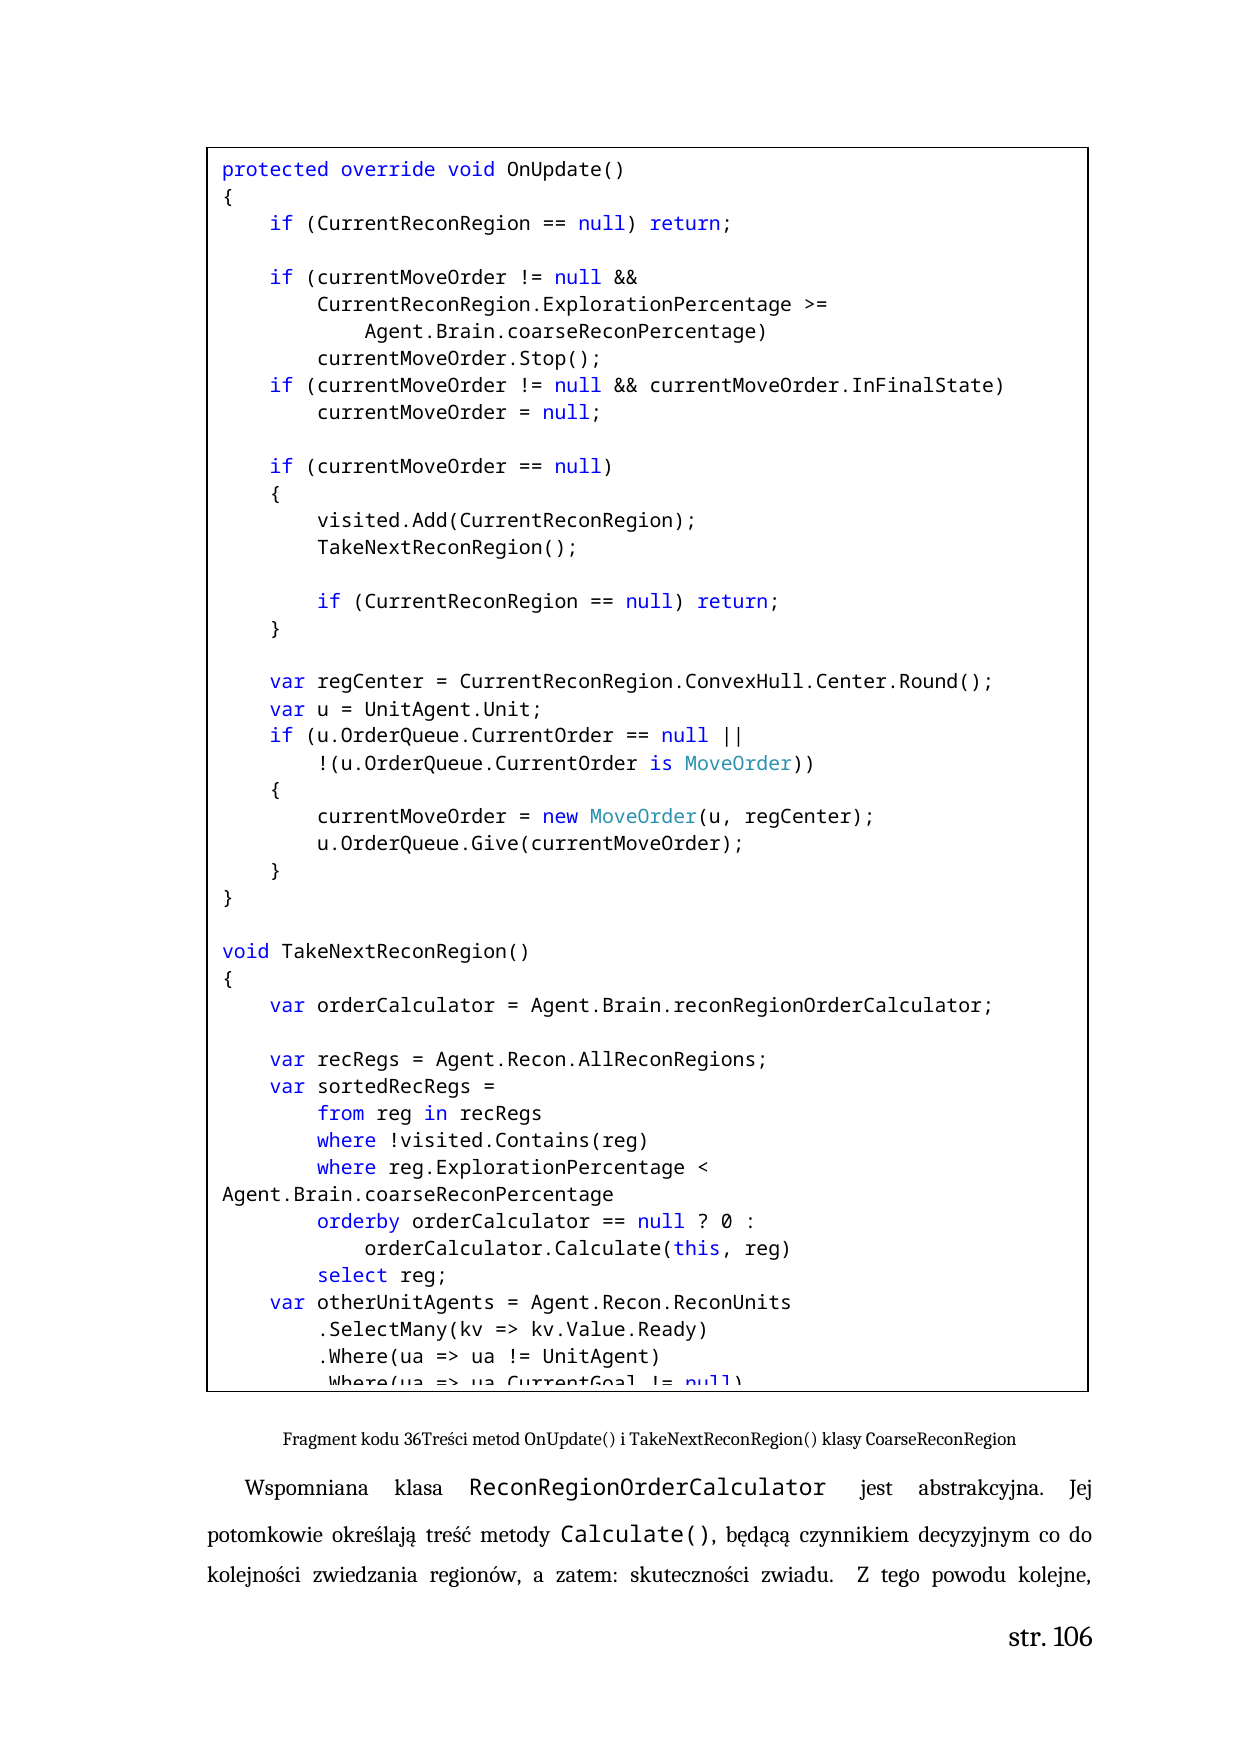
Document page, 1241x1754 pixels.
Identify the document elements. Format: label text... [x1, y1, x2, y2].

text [207, 1471, 1092, 1589]
